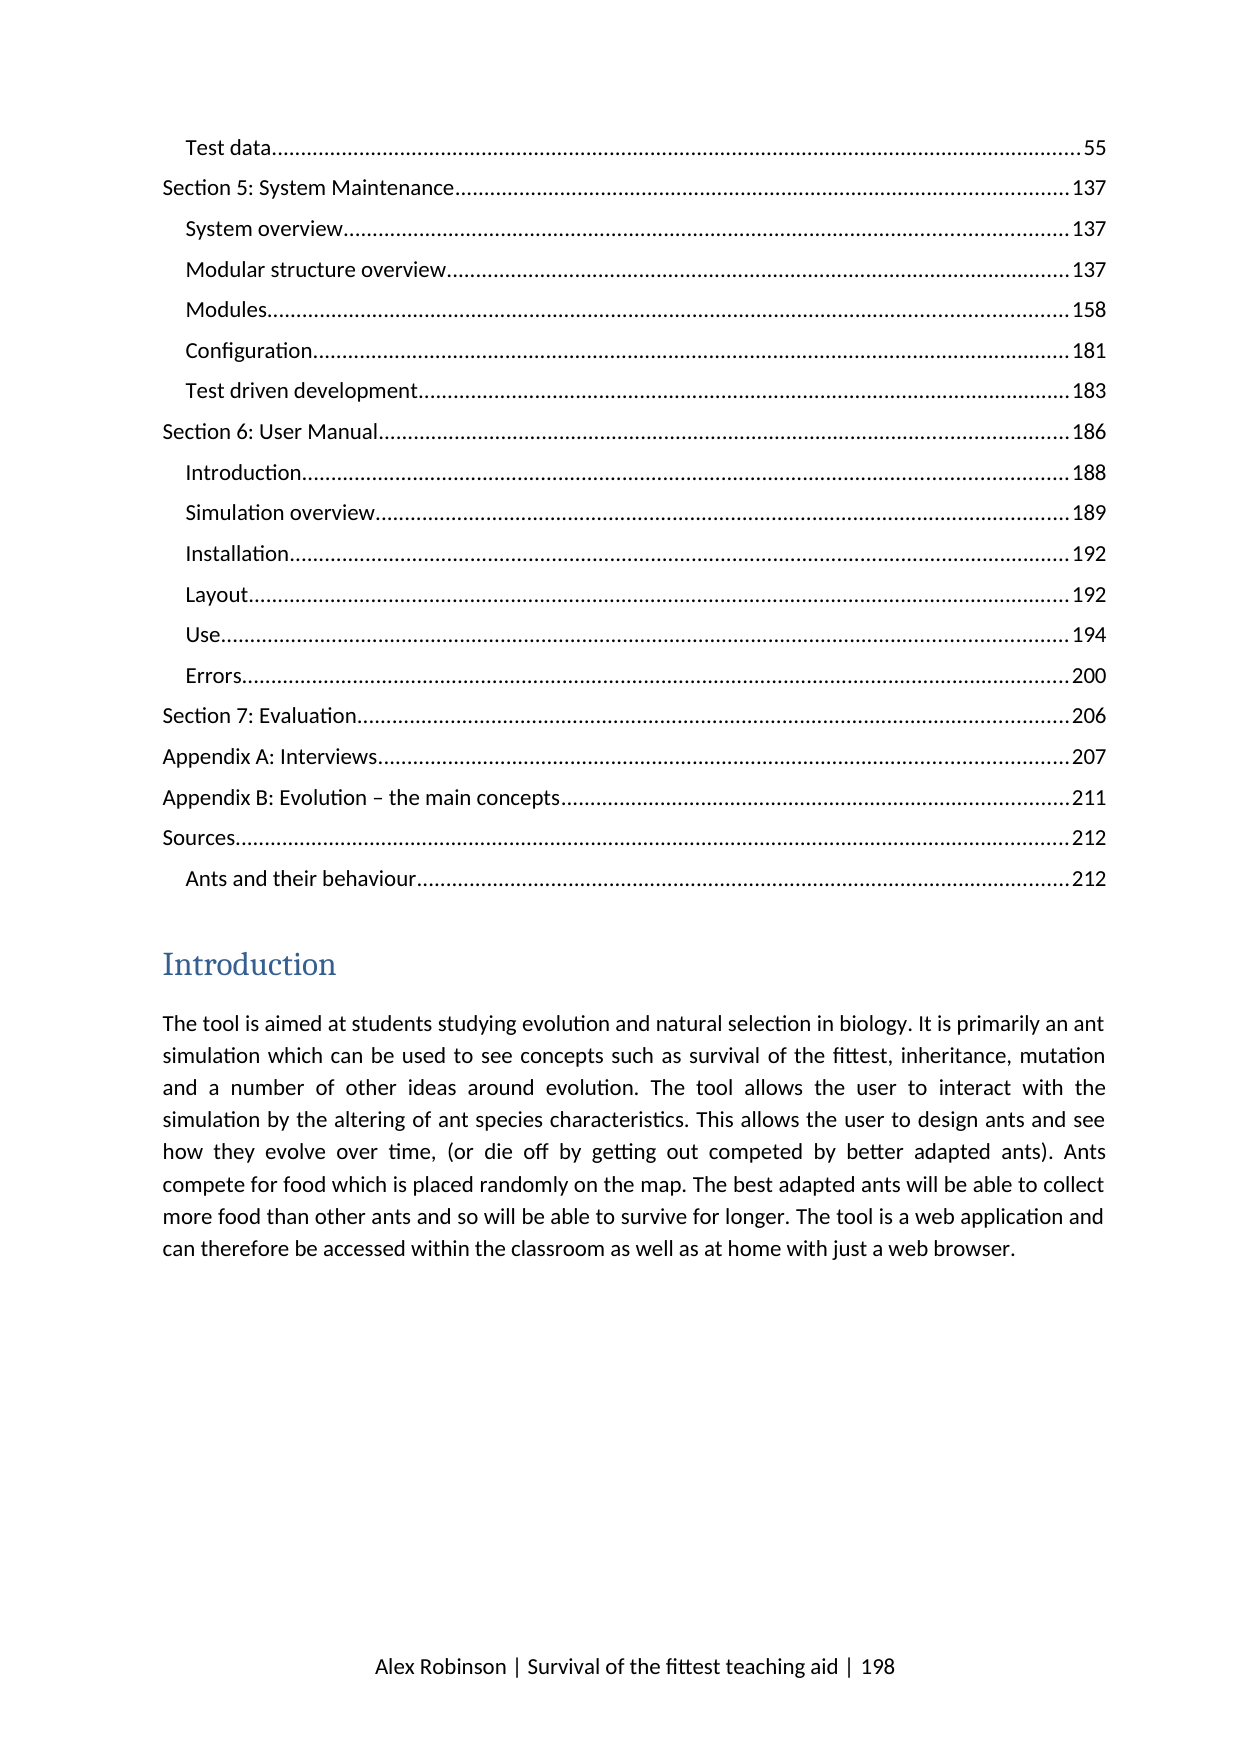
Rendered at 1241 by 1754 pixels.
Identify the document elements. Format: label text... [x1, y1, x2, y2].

subtitle Introduction [162, 945, 1107, 984]
text The tool is aimed at students studying evolution and natural selection in biology. It is primarily an ant simulation which can be used to see concepts such as survival of the fittest, inheritance, mutation and a number of other ideas around evolution. The tool allows the user to interact with the simulation by the altering of ant species characteristics. This allows the user to design ants and see how they evolve over time, (or die off by getting out competed by better adapted ants). Ants compete for food which is placed randomly on the map. The best adapted ants will be able to collect more food than other ants and so will be able to survive for longer. The tool is a web application and can therefore be accessed within the classroom as well as at home with just a web browser. [162, 1009, 1107, 1262]
